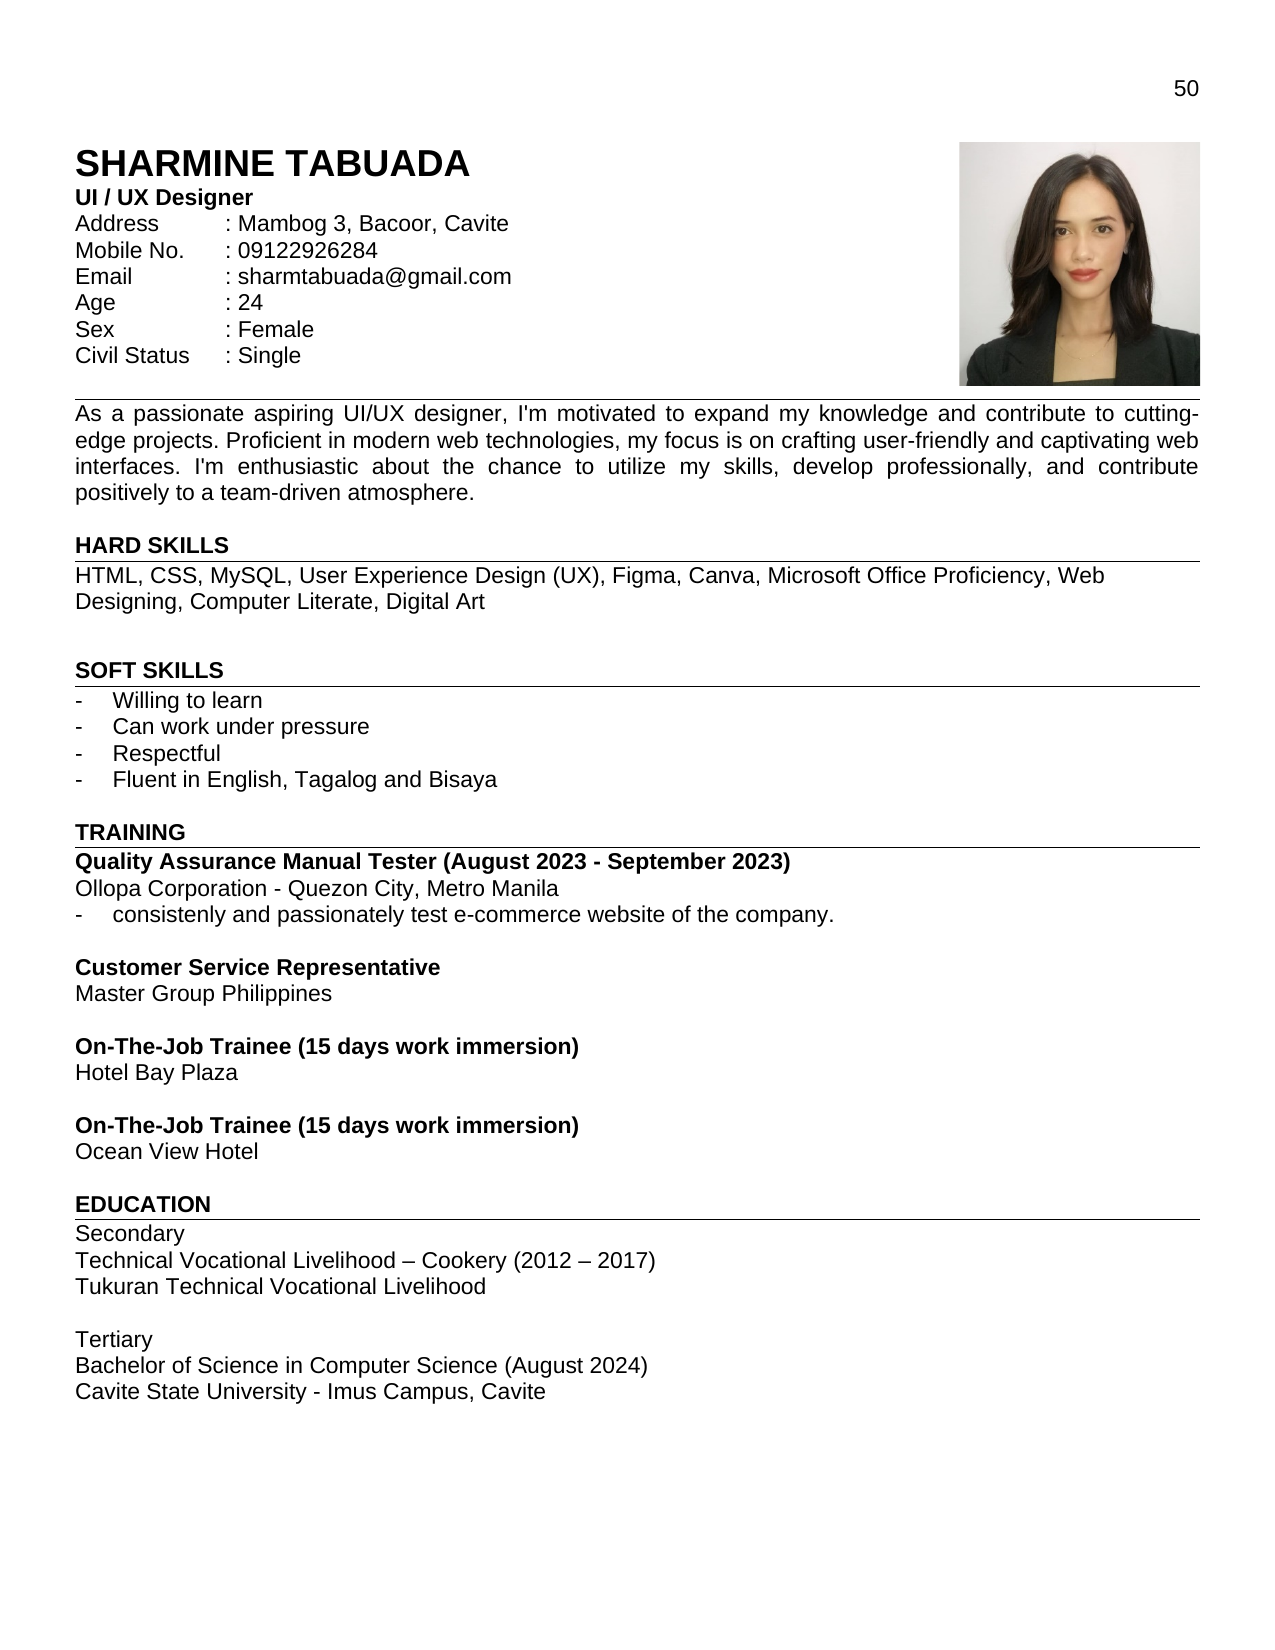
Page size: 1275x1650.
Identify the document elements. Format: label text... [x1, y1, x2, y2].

list Respectful [75, 739, 1200, 766]
text TRAINING [75, 819, 1200, 847]
text Master Group Philippines [75, 980, 1200, 1006]
text HARD SKILLS [75, 532, 1200, 561]
text Secondary [75, 1220, 1200, 1247]
text On-The-Job Trainee (15 days work immersion) [75, 1112, 1200, 1138]
list Fluent in English, Tagalog and Bisaya [75, 766, 1200, 792]
text Email : sharmtabuada@gmail.com [75, 263, 959, 289]
text Civil Status : Single [75, 342, 959, 368]
text As a passionate aspiring UI/UX designer, I'm motivated to expand my knowledge and contribute to cutting-edge projects. Proficient in modern web technologies, my focus is on crafting user-friendly and captivating web interfaces. I'm enthusiastic about the chance to utilize my skills, develop professionally, and contribute positively to a team-driven atmosphere. [75, 400, 1200, 506]
text On-The-Job Trainee (15 days work immersion) [75, 1033, 1200, 1059]
text EDUCATION [75, 1191, 1200, 1219]
text UI / UX Designer [75, 184, 959, 210]
text Tukuran Technical Vocational Livelihood [75, 1273, 1200, 1299]
text Ollopa Corporation - Quezon City, Metro Manila [75, 874, 1200, 901]
list Can work under pressure [75, 713, 1200, 739]
text Technical Vocational Livelihood – Cookery (2012 – 2017) [75, 1247, 1200, 1273]
text Address : Mambog 3, Bacoor, Cavite [75, 210, 959, 237]
text HTML, CSS, MySQL, User Experience Design (UX), Figma, Canva, Microsoft Office Proficiency, Web Designing, Computer Literate, Digital Art [75, 562, 1200, 614]
list consistenly and passionately test e-commerce website of the company. [75, 901, 1200, 927]
list Willing to learn [75, 687, 1200, 713]
text Tertiary [75, 1326, 1200, 1352]
text Age : 24 [75, 289, 959, 316]
text SOFT SKILLS [75, 657, 1200, 686]
text SHARMINE TABUADA [75, 141, 1200, 184]
text Cavite State University - Imus Campus, Cavite [75, 1378, 1200, 1405]
picture [959, 142, 1200, 386]
text Ocean View Hotel [75, 1138, 1200, 1164]
text Customer Service Representative [75, 953, 1200, 980]
text Sex : Female [75, 316, 959, 342]
text Quality Assurance Manual Tester (August 2023 - September 2023) [75, 848, 1200, 874]
text Bachelor of Science in Computer Science (August 2024) [75, 1352, 1200, 1378]
text Hotel Bay Plaza [75, 1059, 1200, 1085]
text Mobile No. : 09122926284 [75, 237, 959, 263]
